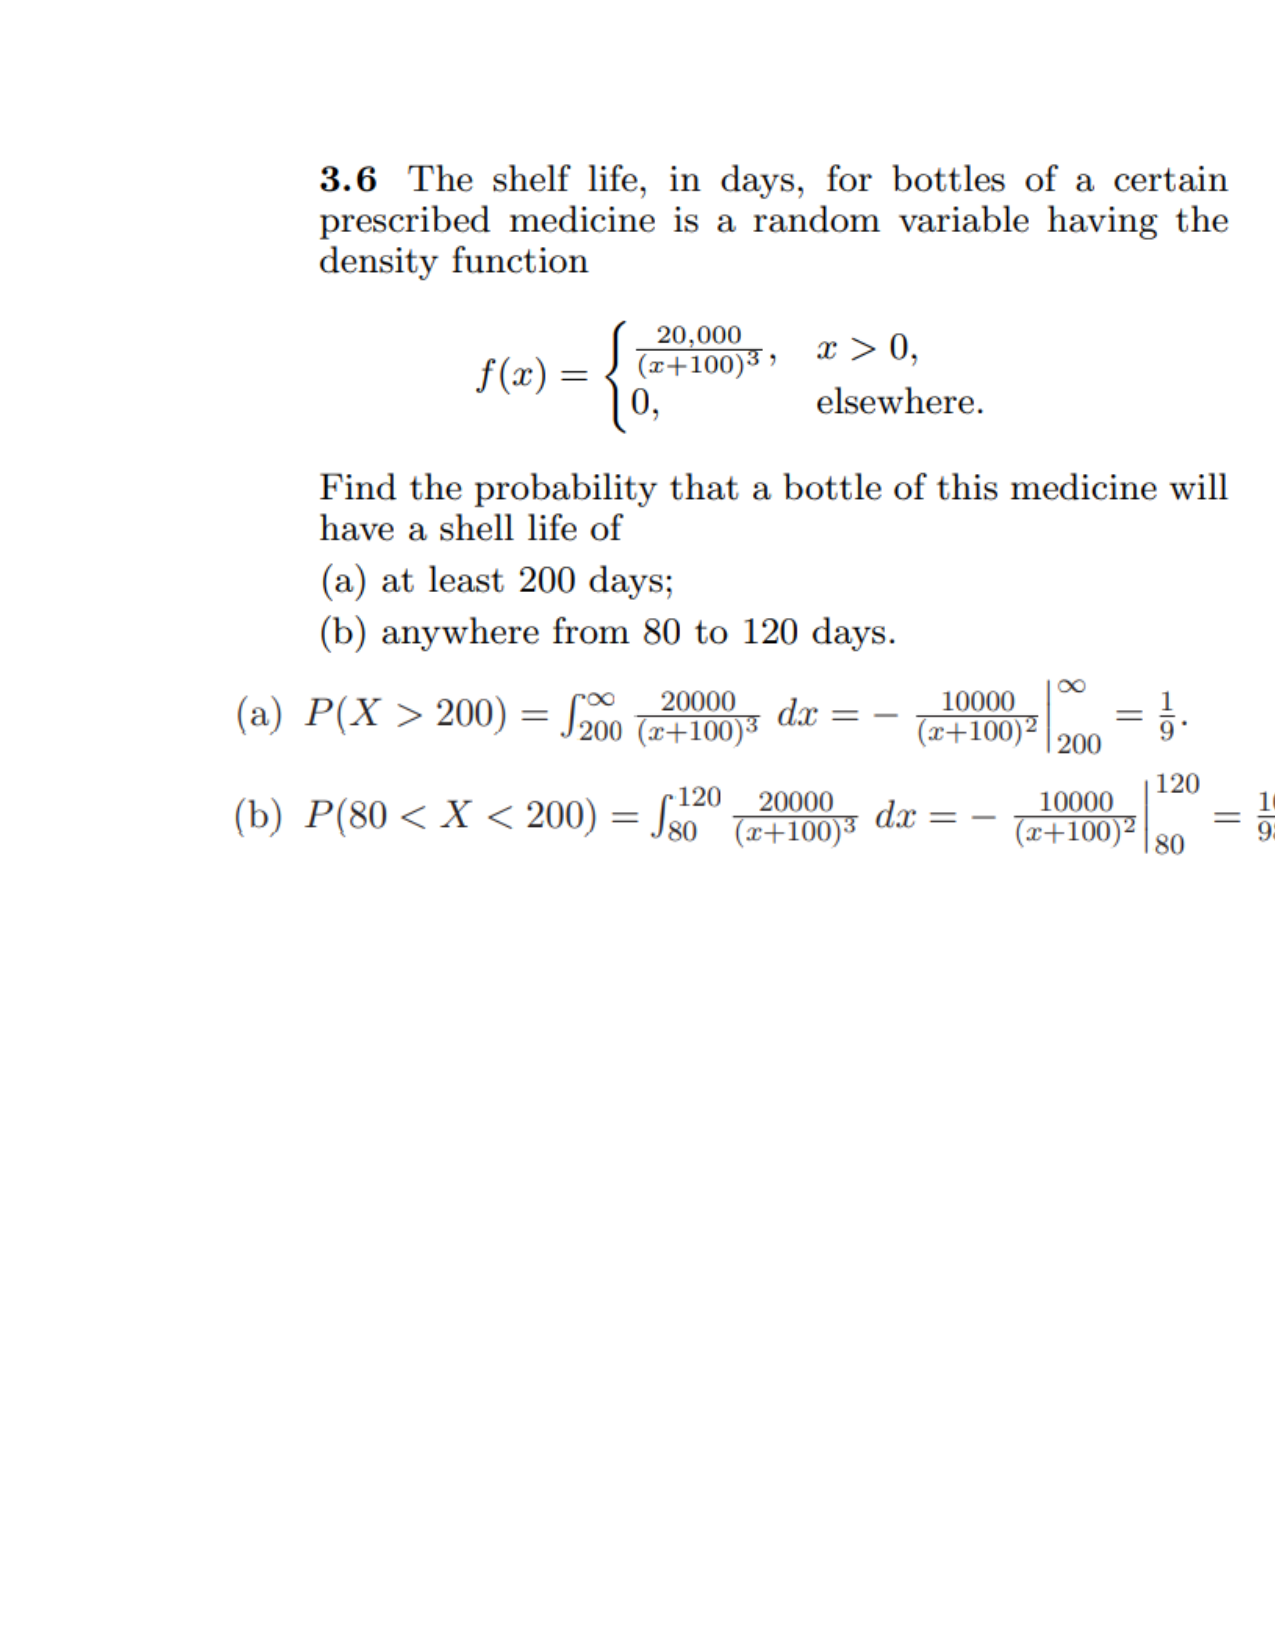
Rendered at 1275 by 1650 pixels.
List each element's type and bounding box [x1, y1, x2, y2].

picture [225, 150, 1275, 872]
